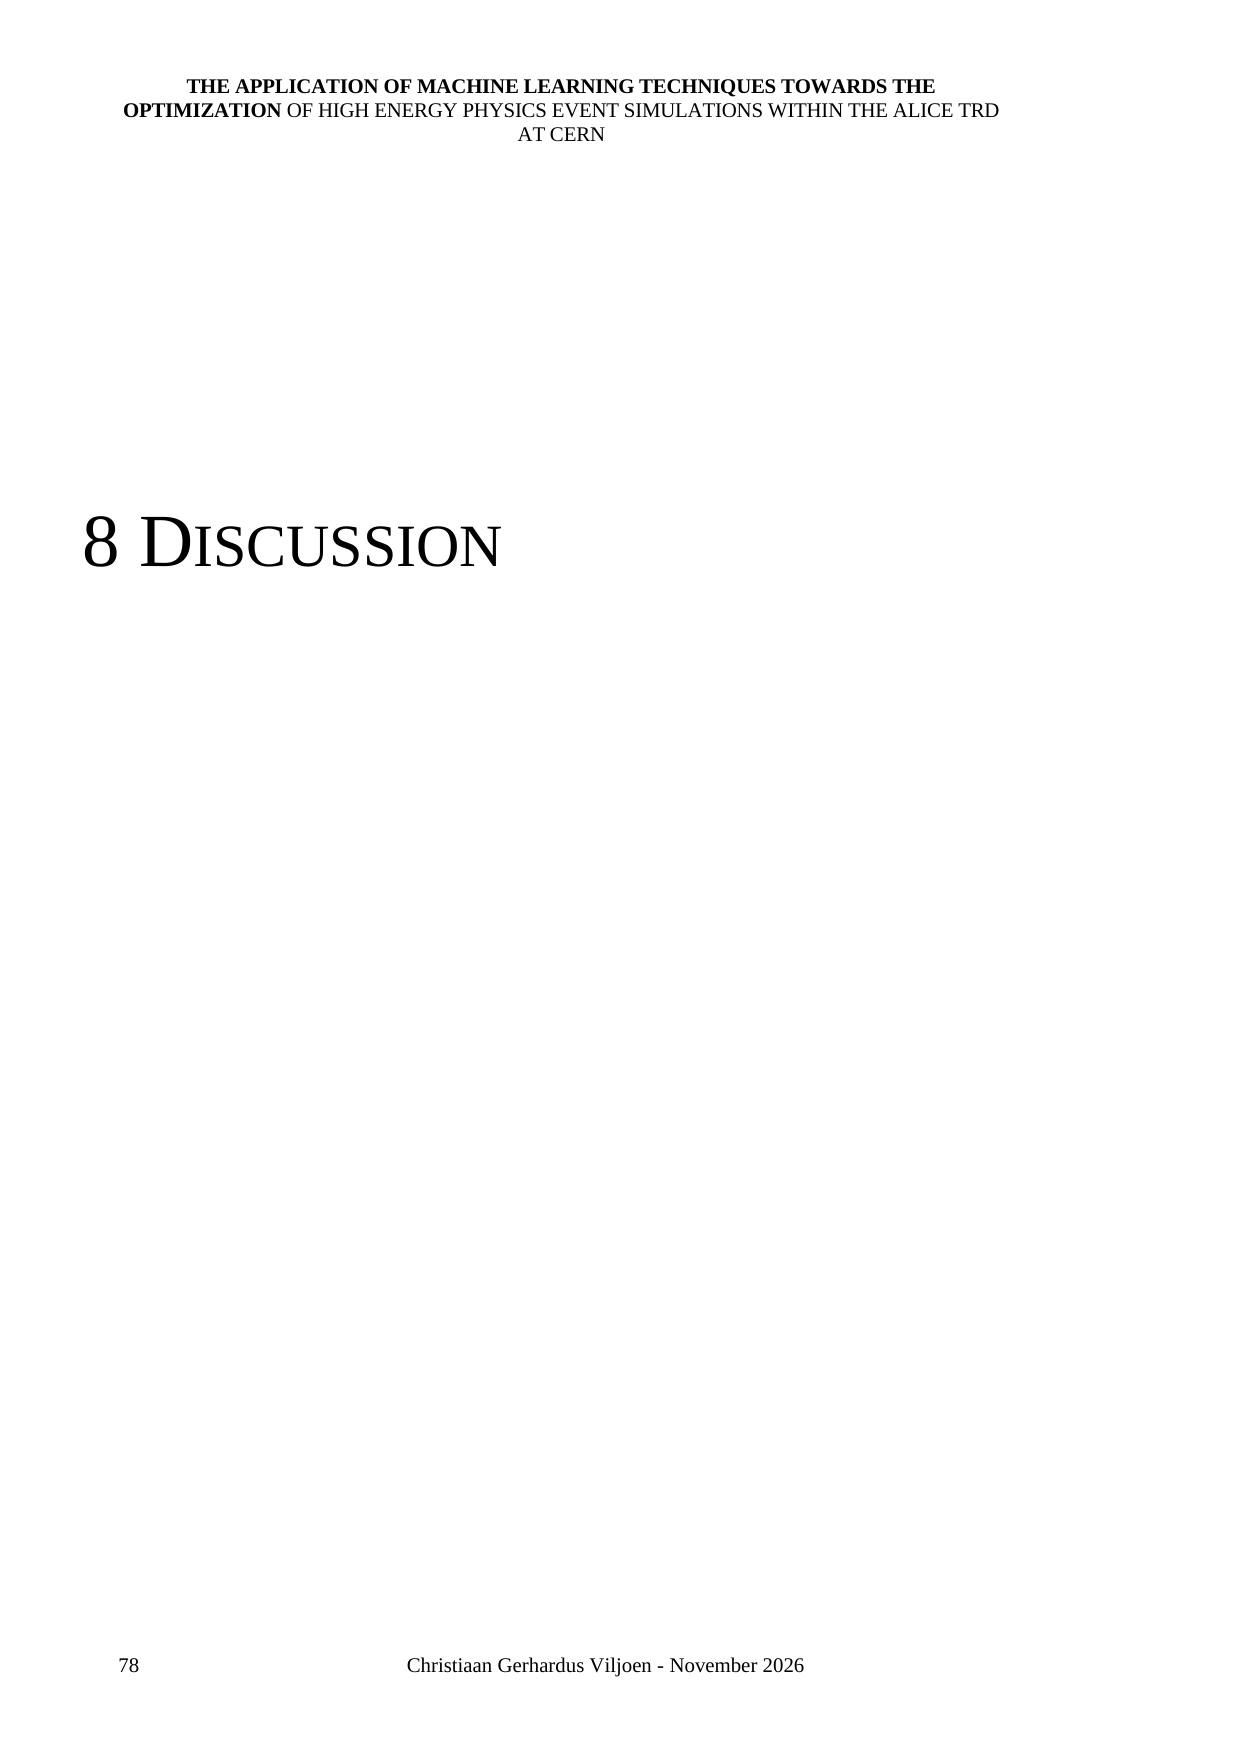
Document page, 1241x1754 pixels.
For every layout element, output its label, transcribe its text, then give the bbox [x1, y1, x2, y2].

subtitle Discussion [83, 496, 1004, 582]
